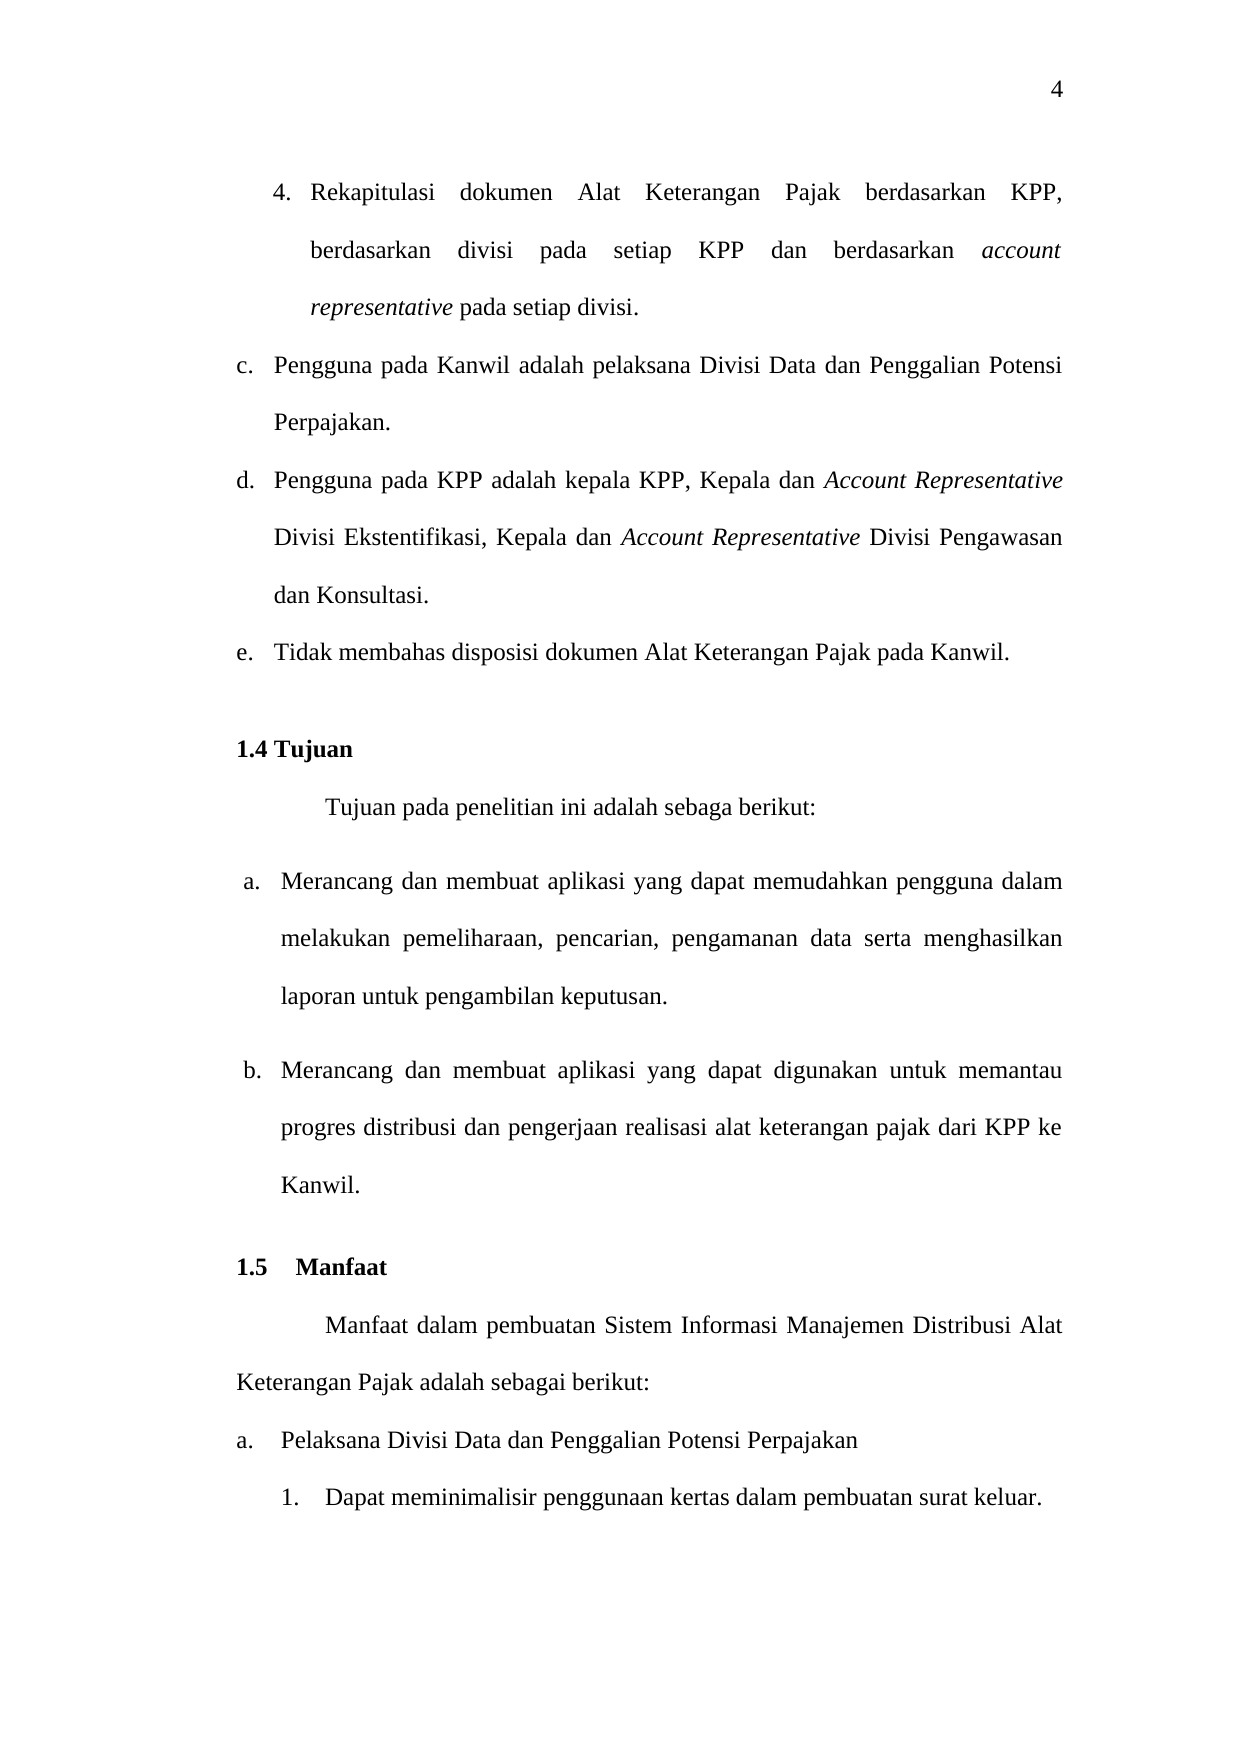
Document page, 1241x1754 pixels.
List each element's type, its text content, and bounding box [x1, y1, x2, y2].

list Pengguna pada KPP adalah kepala KPP, Kepala dan Account Representative Divisi Ekstentifikasi, Kepala dan Account Representative Divisi Pengawasan dan Konsultasi. [236, 465, 1063, 608]
list Merancang dan membuat aplikasi yang dapat memudahkan pengguna dalam melakukan pemeliharaan, pencarian, pengamanan data serta menghasilkan laporan untuk pengambilan keputusan. [243, 866, 1063, 1009]
list Tidak membahas disposisi dokumen Alat Keterangan Pajak pada Kanwil. [236, 637, 1063, 666]
subtitle Manfaat [236, 1252, 1063, 1281]
list Dapat meminimalisir penggunaan kertas dalam pembuatan surat keluar. [281, 1482, 1063, 1511]
subtitle Tujuan [236, 734, 1063, 763]
list Merancang dan membuat aplikasi yang dapat digunakan untuk memantau progres distribusi dan pengerjaan realisasi alat keterangan pajak dari KPP ke Kanwil. [243, 1055, 1063, 1199]
text Manfaat dalam pembuatan Sistem Informasi Manajemen Distribusi Alat Keterangan Pajak adalah sebagai berikut: [236, 1310, 1063, 1396]
list Pelaksana Divisi Data dan Penggalian Potensi Perpajakan [236, 1425, 1063, 1454]
list Pengguna pada Kanwil adalah pelaksana Divisi Data dan Penggalian Potensi Perpajakan. [236, 350, 1063, 436]
list Rekapitulasi dokumen Alat Keterangan Pajak berdasarkan KPP, berdasarkan divisi pada setiap KPP dan berdasarkan account representative pada setiap divisi. [273, 177, 1063, 321]
text Tujuan pada penelitian ini adalah sebaga berikut: [236, 792, 1063, 820]
